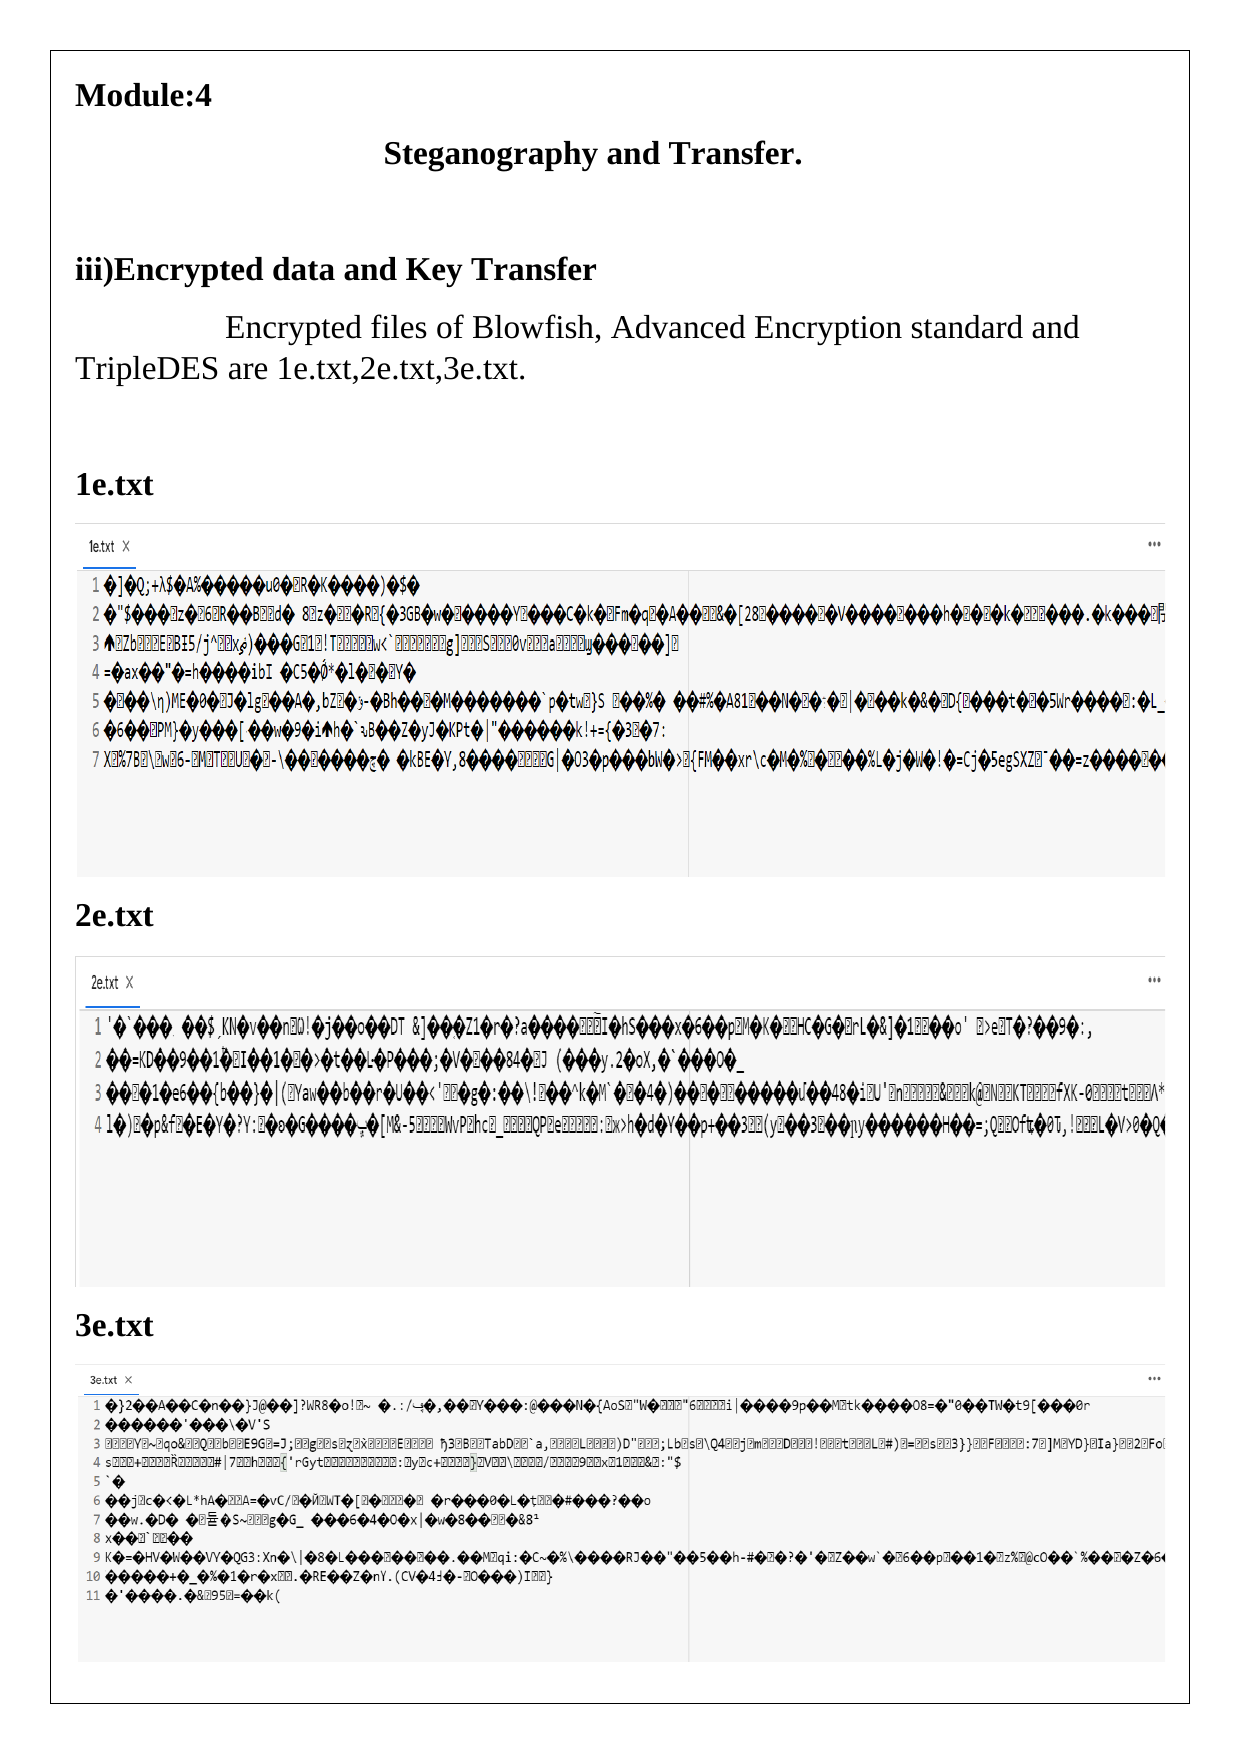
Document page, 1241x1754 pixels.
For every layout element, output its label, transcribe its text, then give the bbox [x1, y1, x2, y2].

picture [75, 953, 1166, 1287]
picture [75, 1363, 1166, 1662]
text Module:4 [75, 75, 1165, 113]
text iii)Encrypted data and Key Transfer [75, 249, 1165, 287]
text Steganography and Transfer. [75, 133, 1165, 171]
text Encrypted files of Blowfish, Advanced Encryption standard and TripleDES are 1e.txt,2e.txt,3e.txt. [75, 307, 1165, 387]
text 2e.txt [75, 895, 1165, 933]
text 1e.txt [75, 464, 1165, 503]
text 3e.txt [75, 1306, 1165, 1344]
picture [75, 522, 1166, 877]
